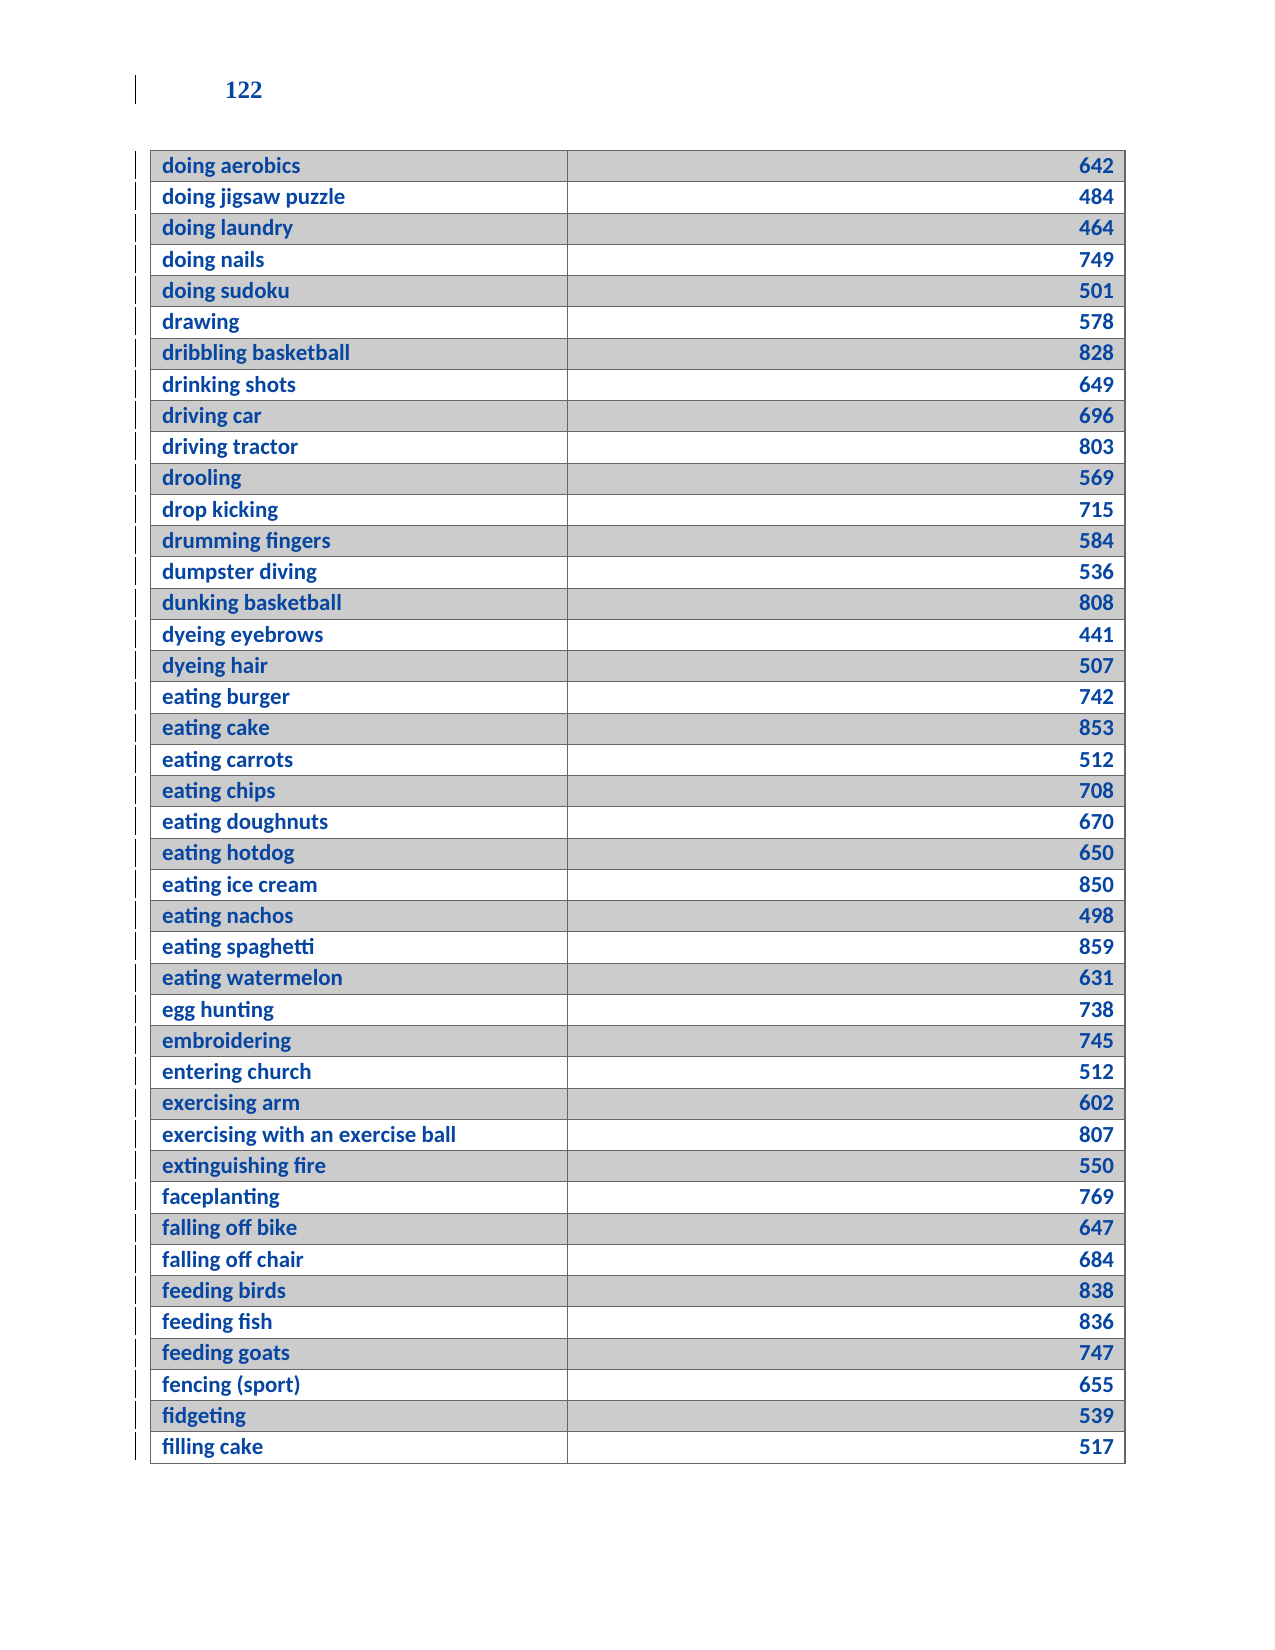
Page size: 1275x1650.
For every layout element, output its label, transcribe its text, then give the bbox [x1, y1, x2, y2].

table_cell 742 [568, 682, 1124, 712]
table_cell 536 [568, 557, 1124, 587]
table_cell eating carrots [151, 745, 567, 775]
table_cell 769 [568, 1182, 1124, 1212]
table_cell 747 [568, 1339, 1124, 1369]
table_cell 647 [568, 1214, 1124, 1244]
table_cell dyeing eyebrows [151, 620, 567, 650]
table_cell 808 [568, 589, 1124, 619]
table_cell 696 [568, 401, 1124, 431]
table_cell feeding birds [151, 1276, 567, 1306]
table_cell 670 [568, 807, 1124, 837]
table_cell 807 [568, 1120, 1124, 1150]
table_cell 441 [568, 620, 1124, 650]
table_cell egg hunting [151, 995, 567, 1025]
table_cell 749 [568, 245, 1124, 275]
table_cell doing laundry [151, 214, 567, 244]
table_cell falling off chair [151, 1245, 567, 1275]
table_cell eating chips [151, 776, 567, 806]
table_cell eating cake [151, 714, 567, 744]
table_cell dribbling basketball [151, 339, 567, 369]
table_cell 550 [568, 1151, 1124, 1181]
table_cell 853 [568, 714, 1124, 744]
table_cell doing nails [151, 245, 567, 275]
table_cell 803 [568, 432, 1124, 462]
table_cell dunking basketball [151, 589, 567, 619]
table_cell falling off bike [151, 1214, 567, 1244]
table_cell 838 [568, 1276, 1124, 1306]
table_cell drinking shots [151, 370, 567, 400]
table_cell 649 [568, 370, 1124, 400]
table_cell doing aerobics [151, 151, 567, 181]
table_cell eating spaghetti [151, 932, 567, 962]
table_cell 715 [568, 495, 1124, 525]
table_cell dumpster diving [151, 557, 567, 587]
table_cell 498 [568, 901, 1124, 931]
table_cell drawing [151, 307, 567, 337]
table_cell 738 [568, 995, 1124, 1025]
table_cell 507 [568, 651, 1124, 681]
table_cell 512 [568, 745, 1124, 775]
table_cell 859 [568, 932, 1124, 962]
table_cell 539 [568, 1401, 1124, 1431]
table_cell eating hotdog [151, 839, 567, 869]
table_cell exercising with an exercise ball [151, 1120, 567, 1150]
table_cell drop kicking [151, 495, 567, 525]
table_cell eating nachos [151, 901, 567, 931]
table_cell doing sudoku [151, 276, 567, 306]
table_cell feeding fish [151, 1307, 567, 1337]
table_cell drooling [151, 464, 567, 494]
table_cell 655 [568, 1370, 1124, 1400]
table_cell filling cake [151, 1432, 567, 1462]
table_cell 708 [568, 776, 1124, 806]
table_cell 850 [568, 870, 1124, 900]
table_cell doing jigsaw puzzle [151, 182, 567, 212]
table_cell eating watermelon [151, 964, 567, 994]
table_cell fidgeting [151, 1401, 567, 1431]
table_cell fencing (sport) [151, 1370, 567, 1400]
table_cell entering church [151, 1057, 567, 1087]
table_cell driving tractor [151, 432, 567, 462]
table_cell 584 [568, 526, 1124, 556]
table_cell 517 [568, 1432, 1124, 1462]
table_cell faceplanting [151, 1182, 567, 1212]
table_cell 602 [568, 1089, 1124, 1119]
table_cell 650 [568, 839, 1124, 869]
table_cell dyeing hair [151, 651, 567, 681]
table_cell 631 [568, 964, 1124, 994]
table_cell embroidering [151, 1026, 567, 1056]
table_cell eating ice cream [151, 870, 567, 900]
table_cell 512 [568, 1057, 1124, 1087]
table_cell 828 [568, 339, 1124, 369]
table_cell 642 [568, 151, 1124, 181]
table_cell 745 [568, 1026, 1124, 1056]
table_cell 684 [568, 1245, 1124, 1275]
table_cell driving car [151, 401, 567, 431]
table_cell 501 [568, 276, 1124, 306]
table_cell eating doughnuts [151, 807, 567, 837]
table_cell 836 [568, 1307, 1124, 1337]
table_cell 578 [568, 307, 1124, 337]
table_cell eating burger [151, 682, 567, 712]
table_cell drumming fingers [151, 526, 567, 556]
table_cell extinguishing fire [151, 1151, 567, 1181]
table_cell feeding goats [151, 1339, 567, 1369]
table_cell exercising arm [151, 1089, 567, 1119]
table_cell 484 [568, 182, 1124, 212]
table_cell 569 [568, 464, 1124, 494]
table_cell 464 [568, 214, 1124, 244]
